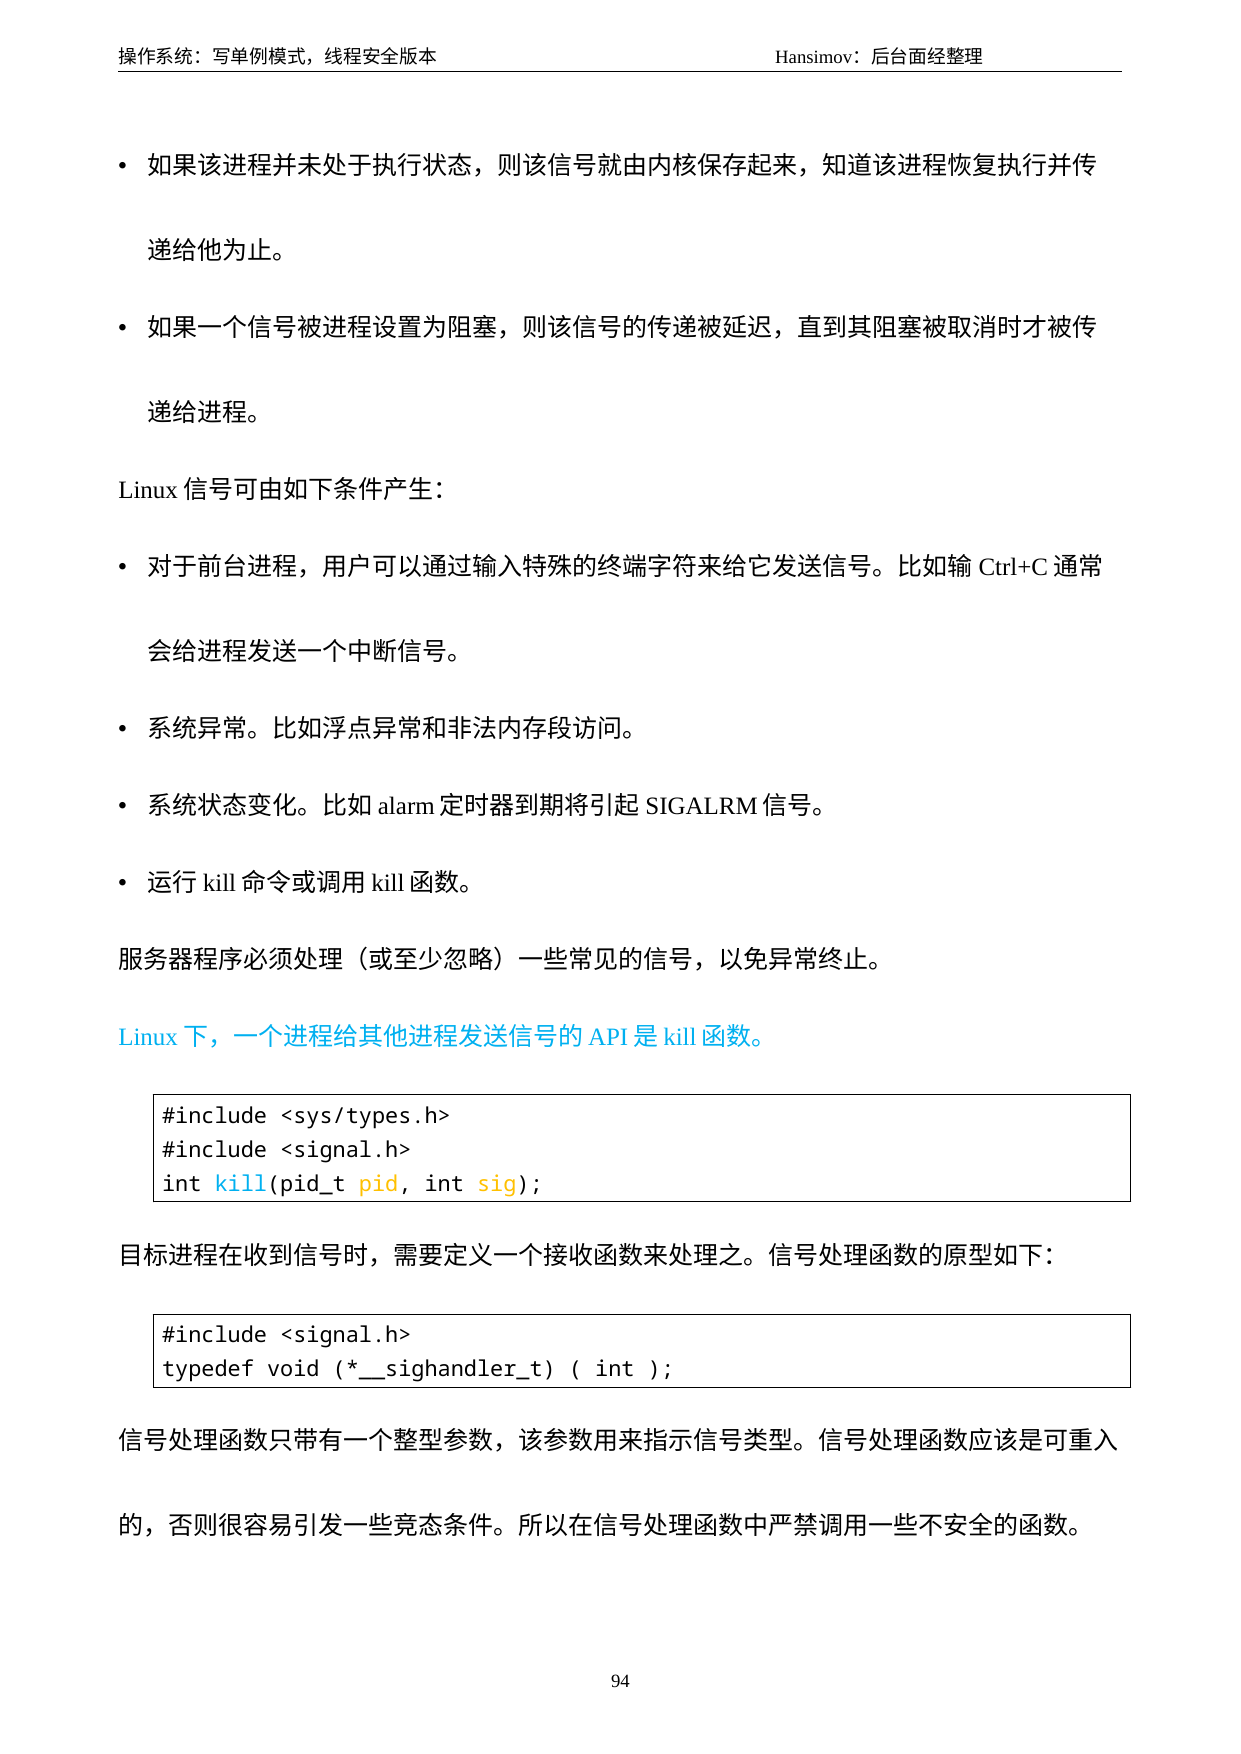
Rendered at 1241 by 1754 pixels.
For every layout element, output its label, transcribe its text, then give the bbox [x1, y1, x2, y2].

text 系统异常。比如浮点异常和非法内存段访问。 [118, 692, 1122, 760]
list #include <signal.h> [154, 1315, 1130, 1347]
list #include <signal.h> [154, 1128, 1130, 1162]
list typedef void (*__sighandler_t) ( int ); [154, 1347, 1130, 1387]
text 如果该进程并未处于执行状态，则该信号就由内核保存起来，知道该进程恢复执行并传递给他为止。 [118, 130, 1122, 283]
text 系统状态变化。比如alarm定时器到期将引起 SIGALRM信号。 [118, 769, 1122, 837]
list int kill(pid_t pid, int sig); [154, 1162, 1130, 1201]
list #include <sys/types.h> [154, 1095, 1130, 1128]
text Linux信号可由如下条件产生： [118, 454, 1122, 522]
text Linux下，一个进程给其他进程发送信号的API是kill函数。 [118, 1000, 1122, 1068]
text 服务器程序必须处理（或至少忽略）一些常见的信号，以免异常终止。 [118, 923, 1122, 991]
text 信号处理函数只带有一个整型参数，该参数用来指示信号类型。信号处理函数应该是可重入的，否则很容易引发一些竞态条件。所以在信号处理函数中严禁调用一些不安全的函数。 [118, 1404, 1122, 1557]
text 目标进程在收到信号时，需要定义一个接收函数来处理之。信号处理函数的原型如下： [118, 1219, 1122, 1287]
text 运行kill命令或调用kill函数。 [118, 846, 1122, 914]
text 对于前台进程，用户可以通过输入特殊的终端字符来给它发送信号。比如输 Ctrl+C通常会给进程发送一个中断信号。 [118, 531, 1122, 683]
text 如果一个信号被进程设置为阻塞，则该信号的传递被延迟，直到其阻塞被取消时才被传递给进程。 [118, 292, 1122, 444]
